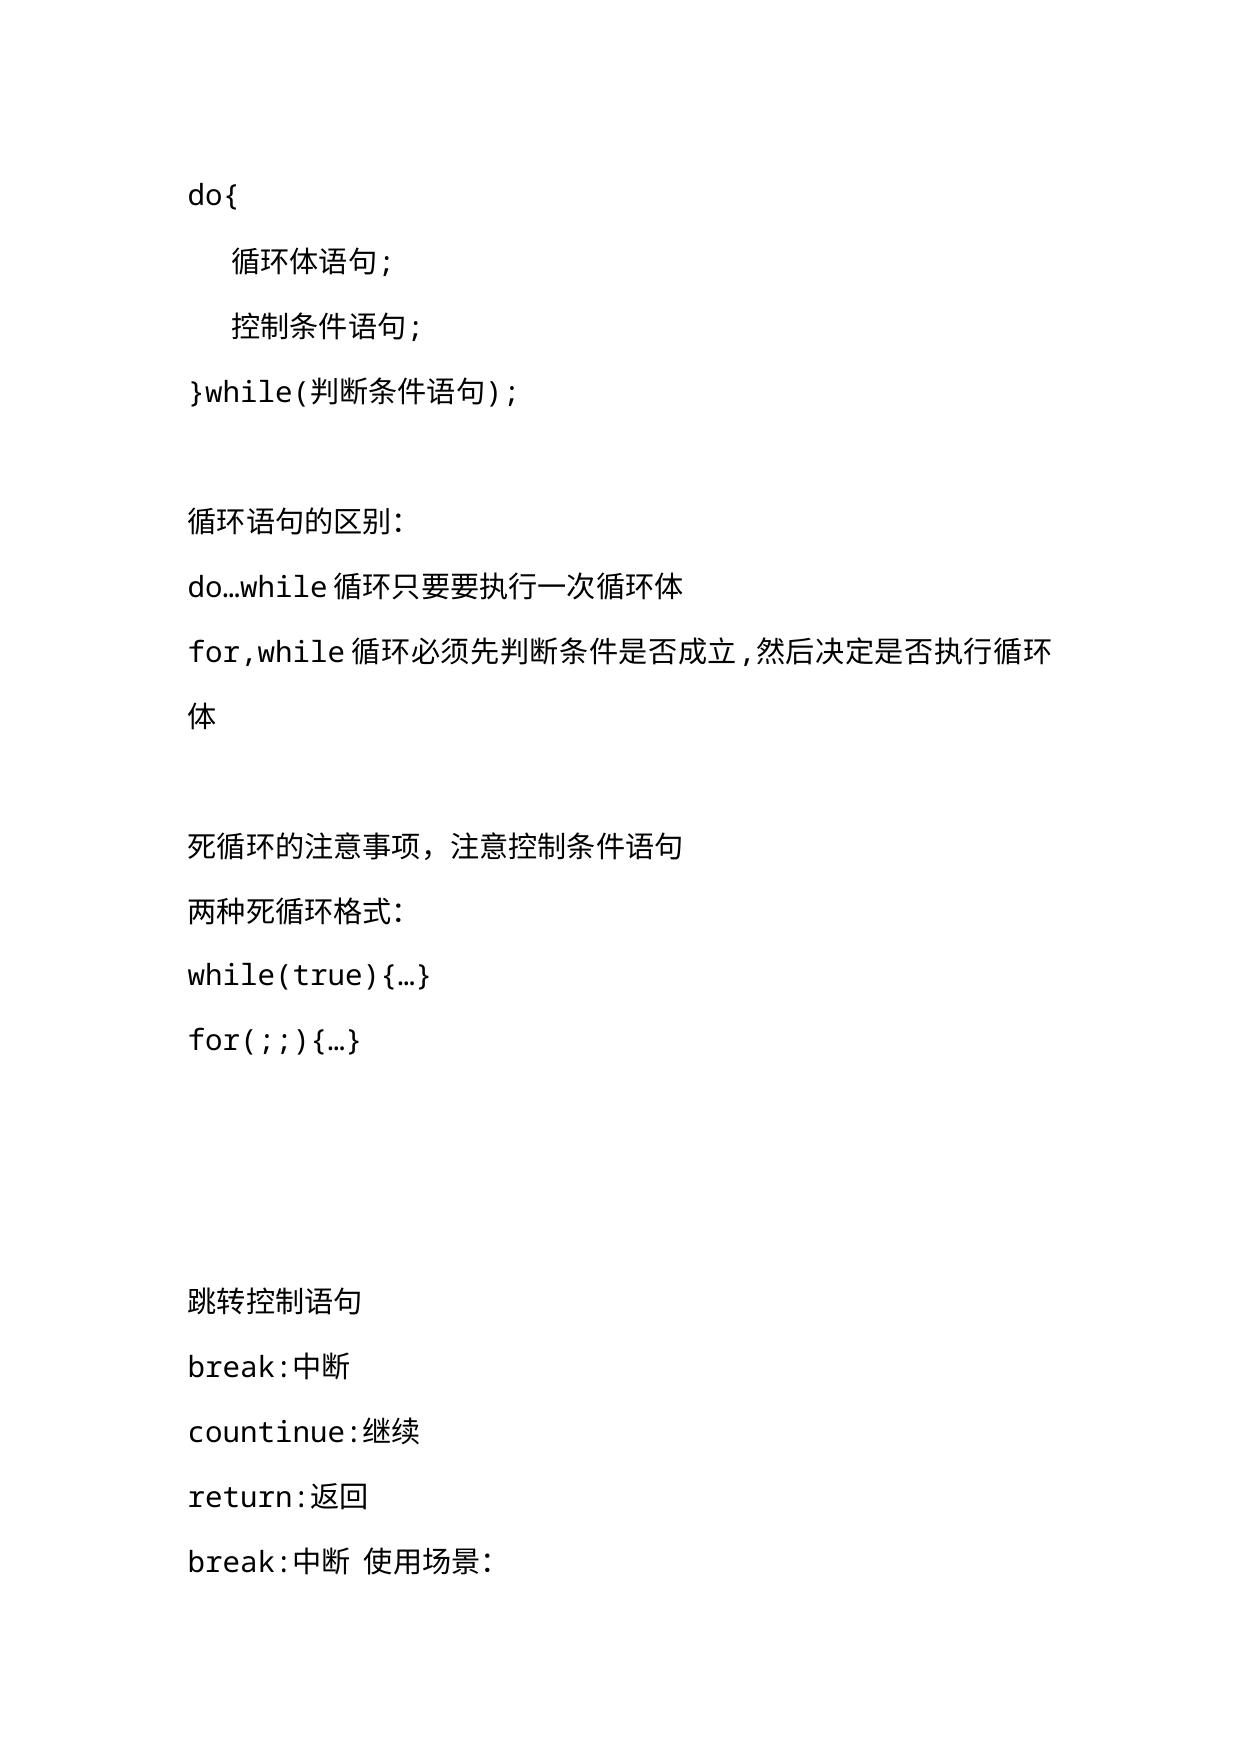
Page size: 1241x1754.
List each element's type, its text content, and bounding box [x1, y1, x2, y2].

text }while(判断条件语句); [187, 357, 1053, 422]
text 死循环的注意事项，注意控制条件语句 [187, 812, 1053, 877]
text do…while循环只要要执行一次循环体 [187, 552, 1053, 617]
text for,while循环必须先判断条件是否成立,然后决定是否执行循环体 [187, 617, 1053, 747]
text 控制条件语句; [187, 292, 1053, 357]
text return:返回 [187, 1462, 1053, 1527]
text while(true){…} [187, 942, 1053, 1007]
text 两种死循环格式： [187, 877, 1053, 942]
text break:中断 使用场景： [187, 1527, 1053, 1592]
text do{ [187, 162, 1053, 227]
text 循环体语句; [187, 227, 1053, 292]
text break:中断 [187, 1332, 1053, 1397]
text 跳转控制语句 [187, 1267, 1053, 1332]
text 循环语句的区别： [187, 487, 1053, 552]
text countinue:继续 [187, 1397, 1053, 1462]
text for(;;){…} [187, 1007, 1053, 1072]
